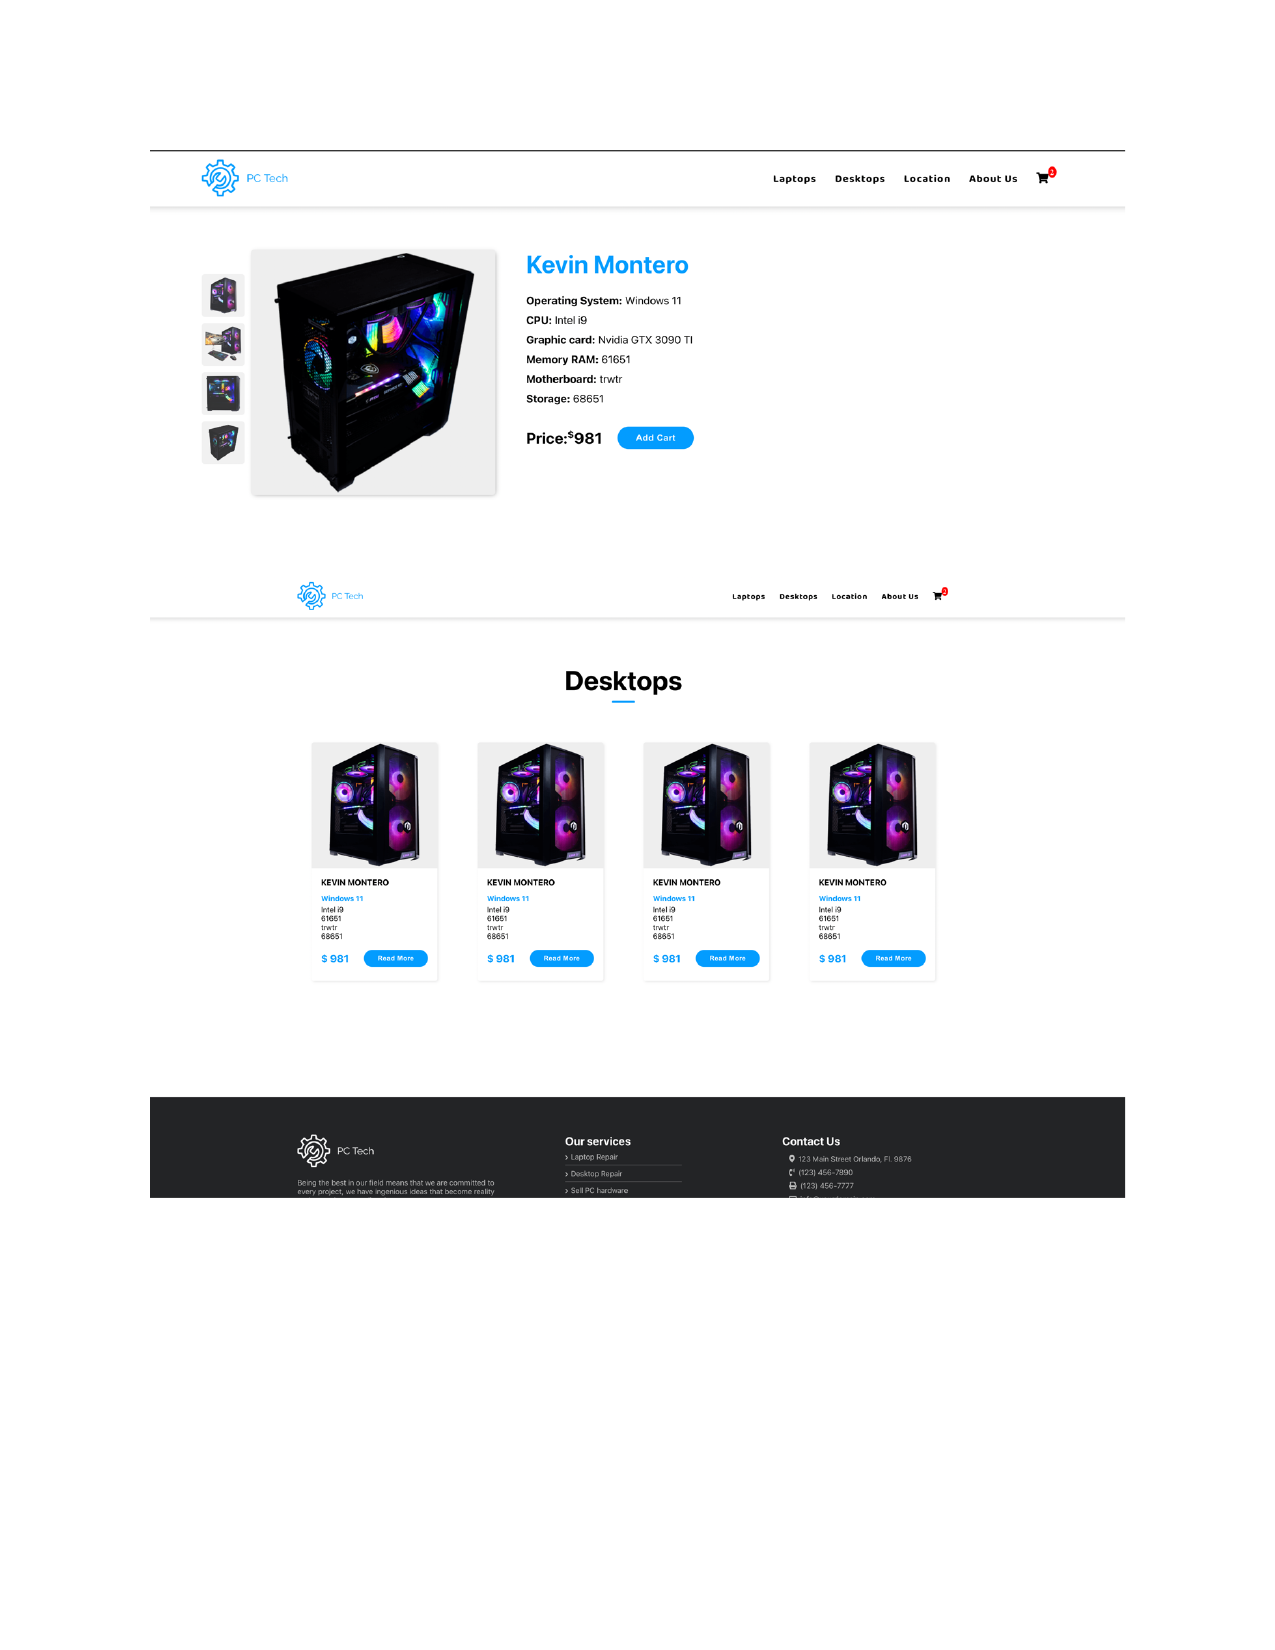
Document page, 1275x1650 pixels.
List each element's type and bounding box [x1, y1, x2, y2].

picture [150, 150, 1125, 1198]
